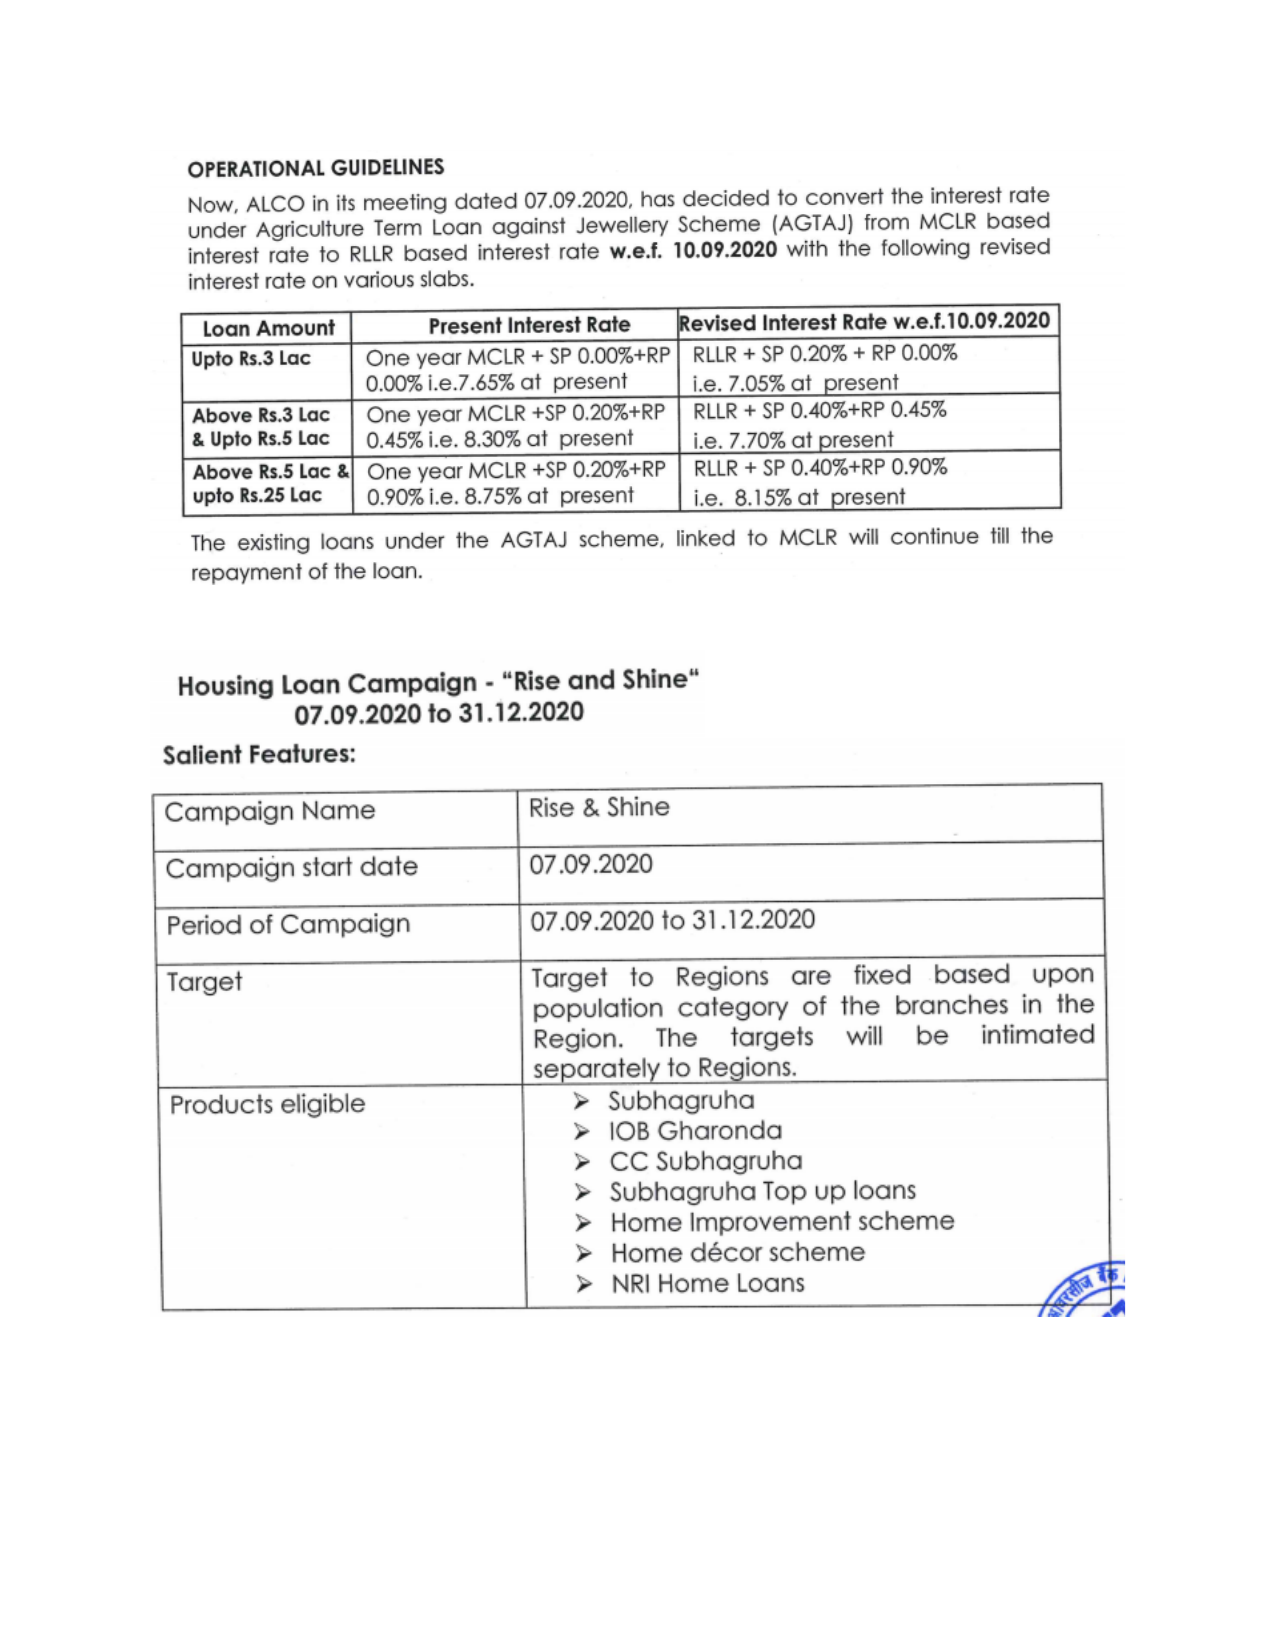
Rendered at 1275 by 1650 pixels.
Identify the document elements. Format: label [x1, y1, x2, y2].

picture [150, 738, 1125, 1317]
picture [150, 150, 1125, 585]
picture [150, 650, 705, 737]
